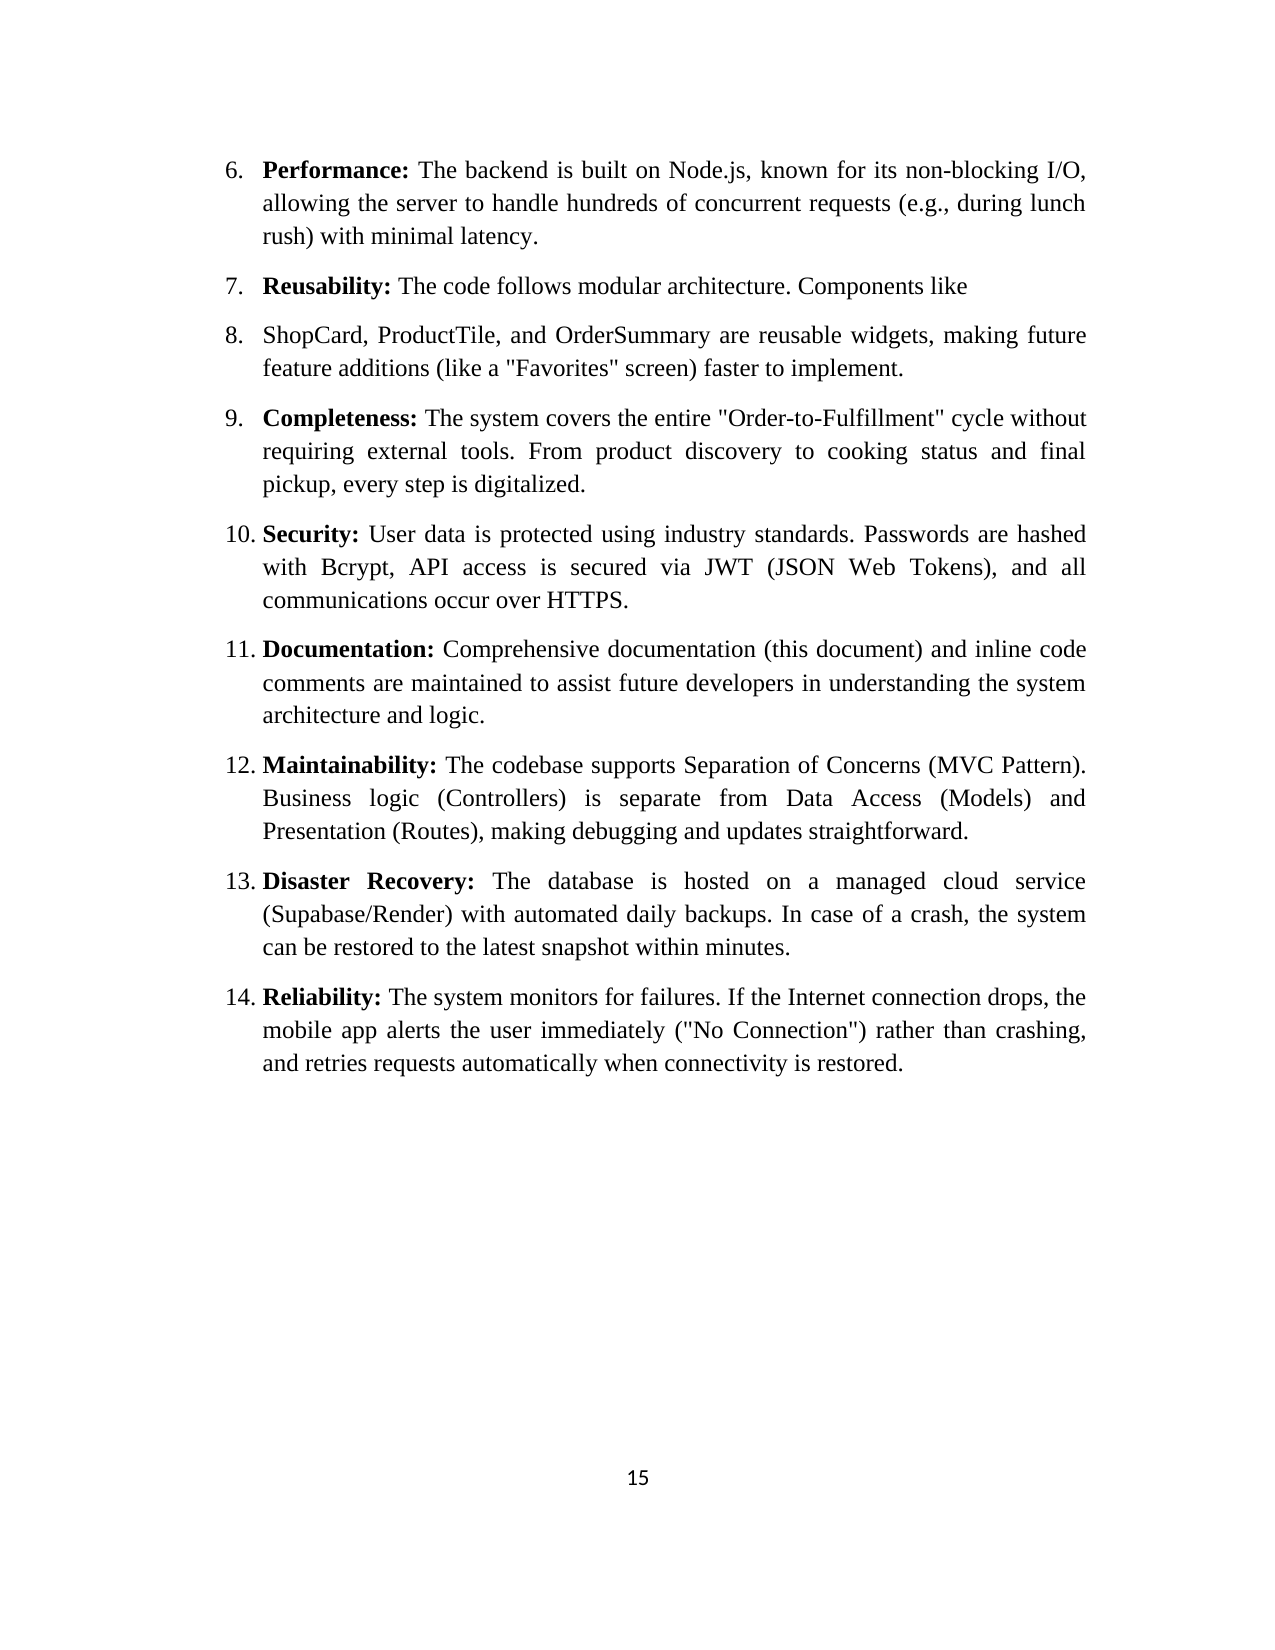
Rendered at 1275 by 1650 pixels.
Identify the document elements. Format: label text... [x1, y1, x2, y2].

list Maintainability: The codebase supports Separation of Concerns (MVC Pattern). Business logic (Controllers) is separate from Data Access (Models) and Presentation (Routes), making debugging and updates straightforward. [225, 750, 1087, 845]
list Security: User data is protected using industry standards. Passwords are hashed with Bcrypt, API access is secured via JWT (JSON Web Tokens), and all communications occur over HTTPS. [225, 519, 1087, 614]
list Documentation: Comprehensive documentation (this document) and inline code comments are maintained to assist future developers in understanding the system architecture and logic. [225, 634, 1087, 729]
list Disaster Recovery: The database is hosted on a managed cloud service (Supabase/Render) with automated daily backups. In case of a crash, the system can be restored to the latest snapshot within minutes. [225, 866, 1087, 961]
list Completeness: The system covers the entire "Order-to-Fulfillment" cycle without requiring external tools. From product discovery to cooking status and final pickup, every step is digitalized. [225, 403, 1087, 498]
list Reusability: The code follows modular architecture. Components like [225, 271, 1087, 299]
list Reliability: The system monitors for failures. If the Internet connection drops, the mobile app alerts the user immediately ("No Connection") rather than crashing, and retries requests automatically when connectivity is restored. [225, 982, 1087, 1077]
list ShopCard, ProductTile, and OrderSummary are reusable widgets, making future feature additions (like a "Favorites" screen) faster to implement. [225, 320, 1087, 382]
list Performance: The backend is built on Node.js, known for its non-blocking I/O, allowing the server to handle hundreds of concurrent requests (e.g., during lunch rush) with minimal latency. [225, 155, 1087, 250]
